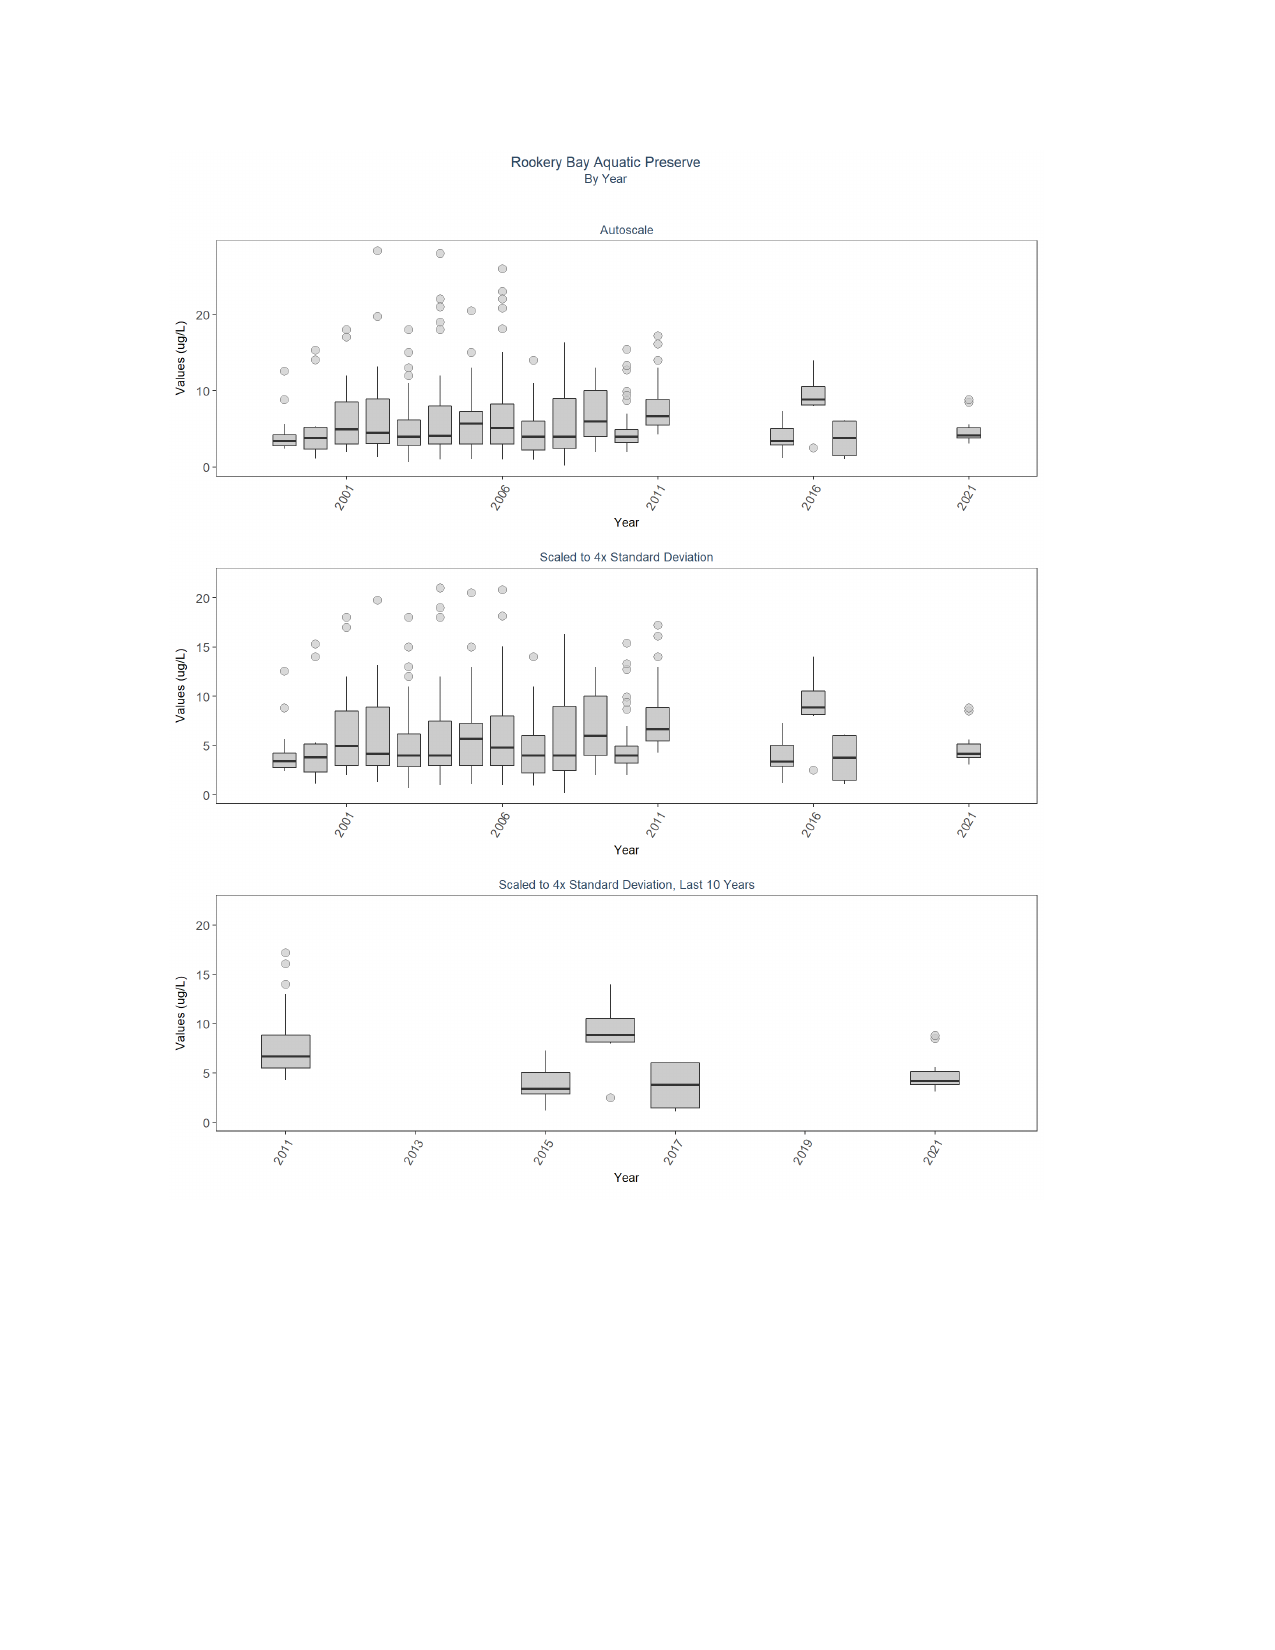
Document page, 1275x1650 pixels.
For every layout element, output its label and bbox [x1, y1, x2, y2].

picture [168, 150, 1044, 1200]
